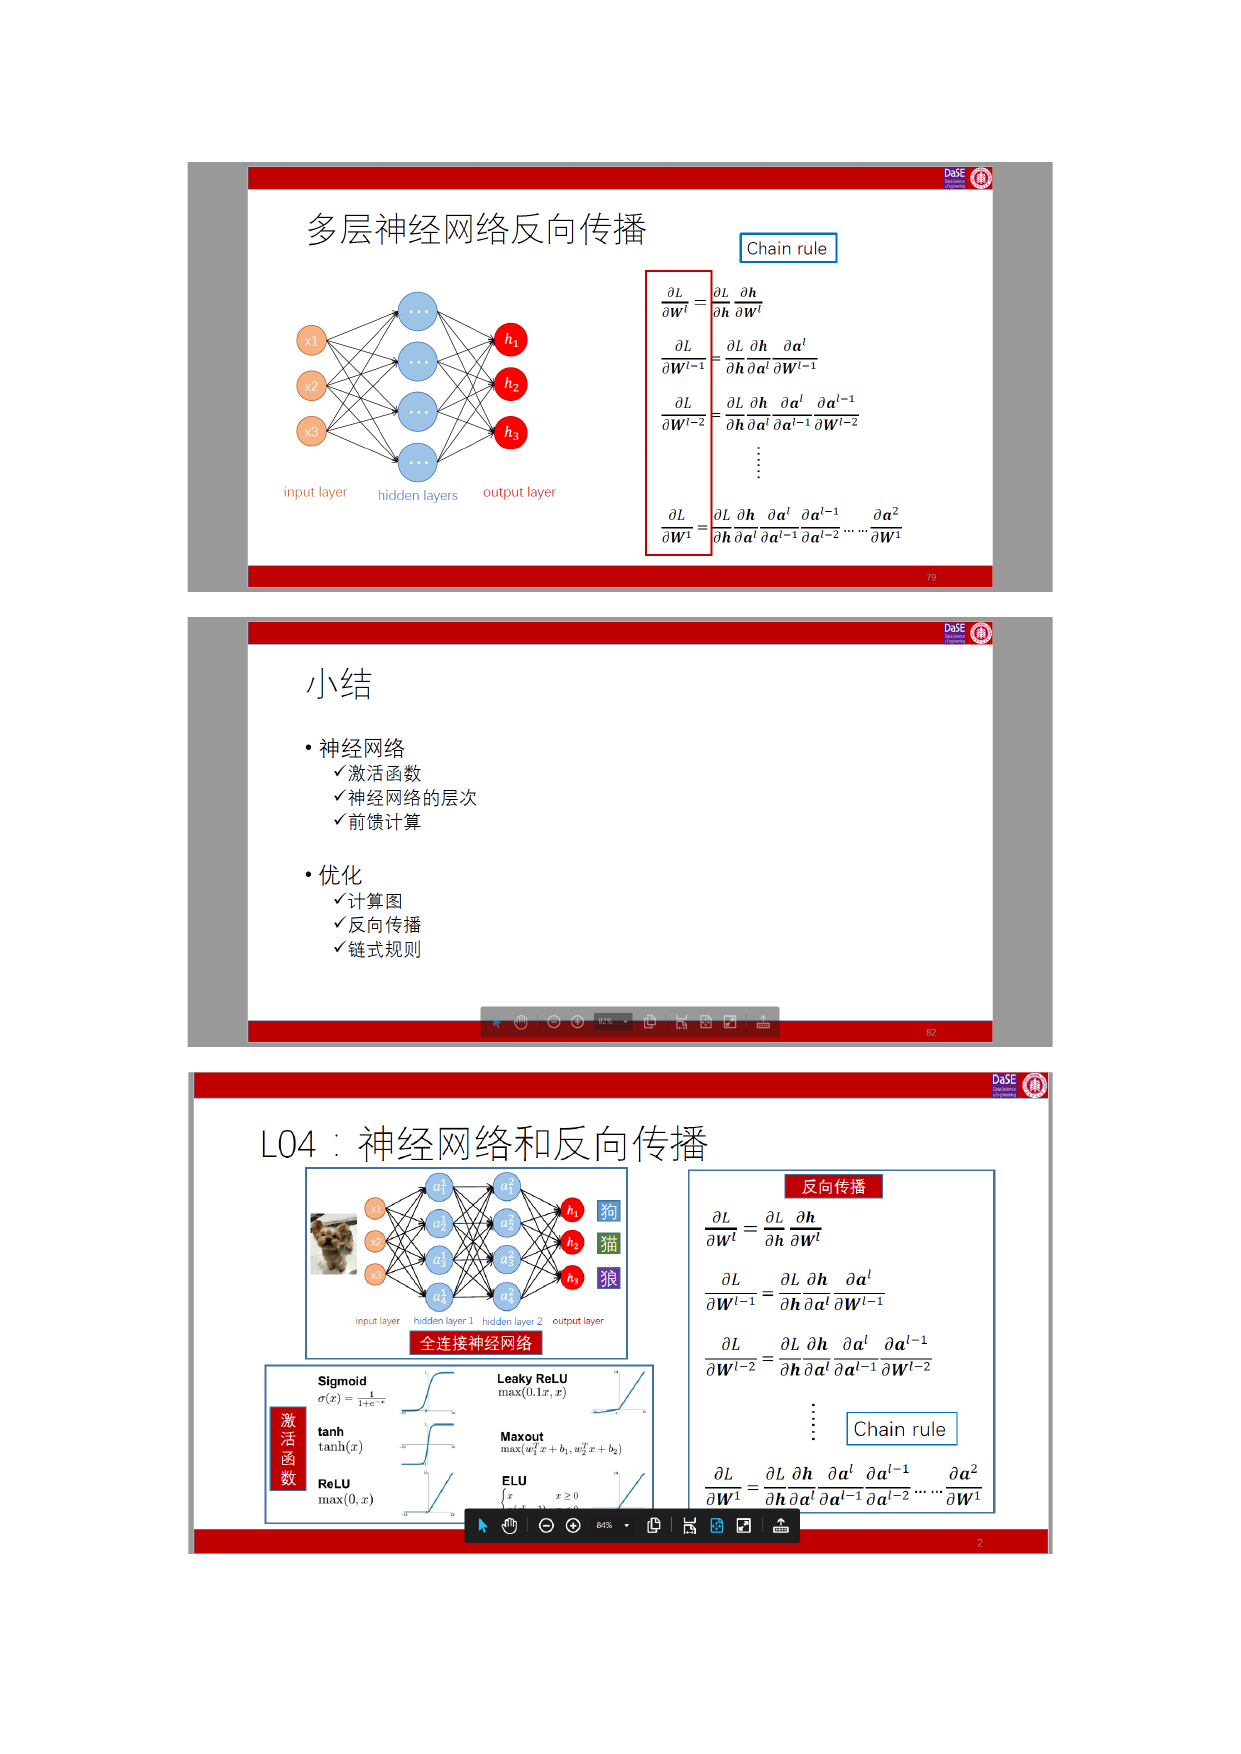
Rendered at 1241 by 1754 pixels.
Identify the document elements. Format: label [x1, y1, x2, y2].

picture [187, 162, 1053, 592]
picture [187, 1072, 1053, 1554]
picture [187, 617, 1053, 1047]
